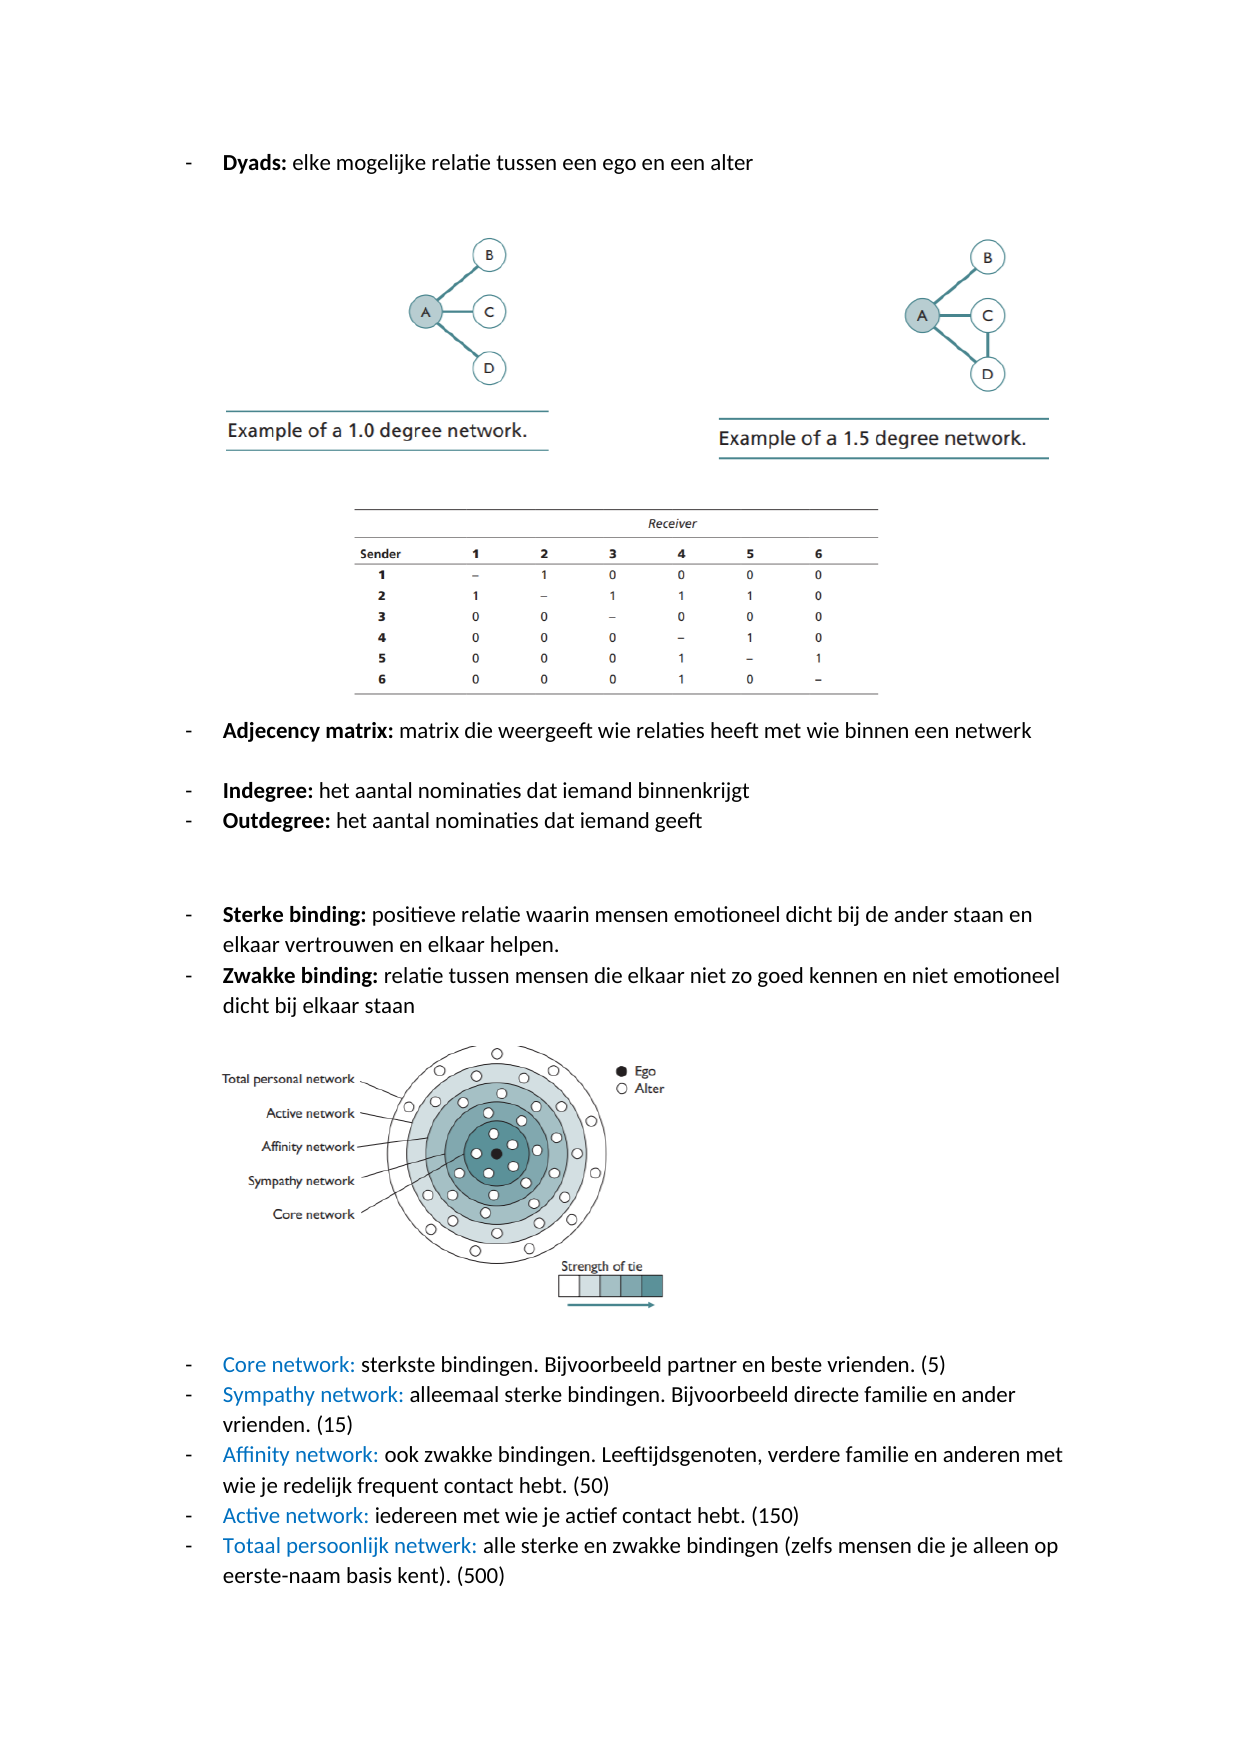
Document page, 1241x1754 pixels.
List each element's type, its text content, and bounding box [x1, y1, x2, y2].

list Sterke binding: positieve relatie waarin mensen emotioneel dicht bij de ander staan en elkaar vertrouwen en elkaar helpen. [185, 900, 1093, 958]
list Dyads: elke mogelijke relatie tussen een ego en een alter [185, 148, 1093, 176]
picture [718, 225, 1049, 463]
picture [189, 1046, 720, 1316]
list Zwakke binding: relatie tussen mensen die elkaar niet zo goed kennen en niet emotioneel dicht bij elkaar staan [185, 961, 1093, 1019]
list Indegree: het aantal nominaties dat iemand binnenkrijgt [185, 776, 1093, 804]
list Active network: iedereen met wie je actief contact hebt. (150) [185, 1501, 1093, 1529]
picture [350, 501, 890, 697]
list Outdegree: het aantal nominaties dat iemand geeft [185, 807, 1093, 834]
picture [226, 225, 549, 460]
list Affinity network: ook zwakke bindingen. Leeftijdsgenoten, verdere familie en anderen met wie je redelijk frequent contact hebt. (50) [185, 1441, 1093, 1499]
list Core network: sterkste bindingen. Bijvoorbeeld partner en beste vrienden. (5) [185, 1350, 1093, 1378]
list Sympathy network: alleemaal sterke bindingen. Bijvoorbeeld directe familie en ander vrienden. (15) [185, 1380, 1093, 1438]
list Totaal persoonlijk netwerk: alle sterke en zwakke bindingen (zelfs mensen die je alleen op eerste-naam basis kent). (500) [185, 1531, 1093, 1589]
